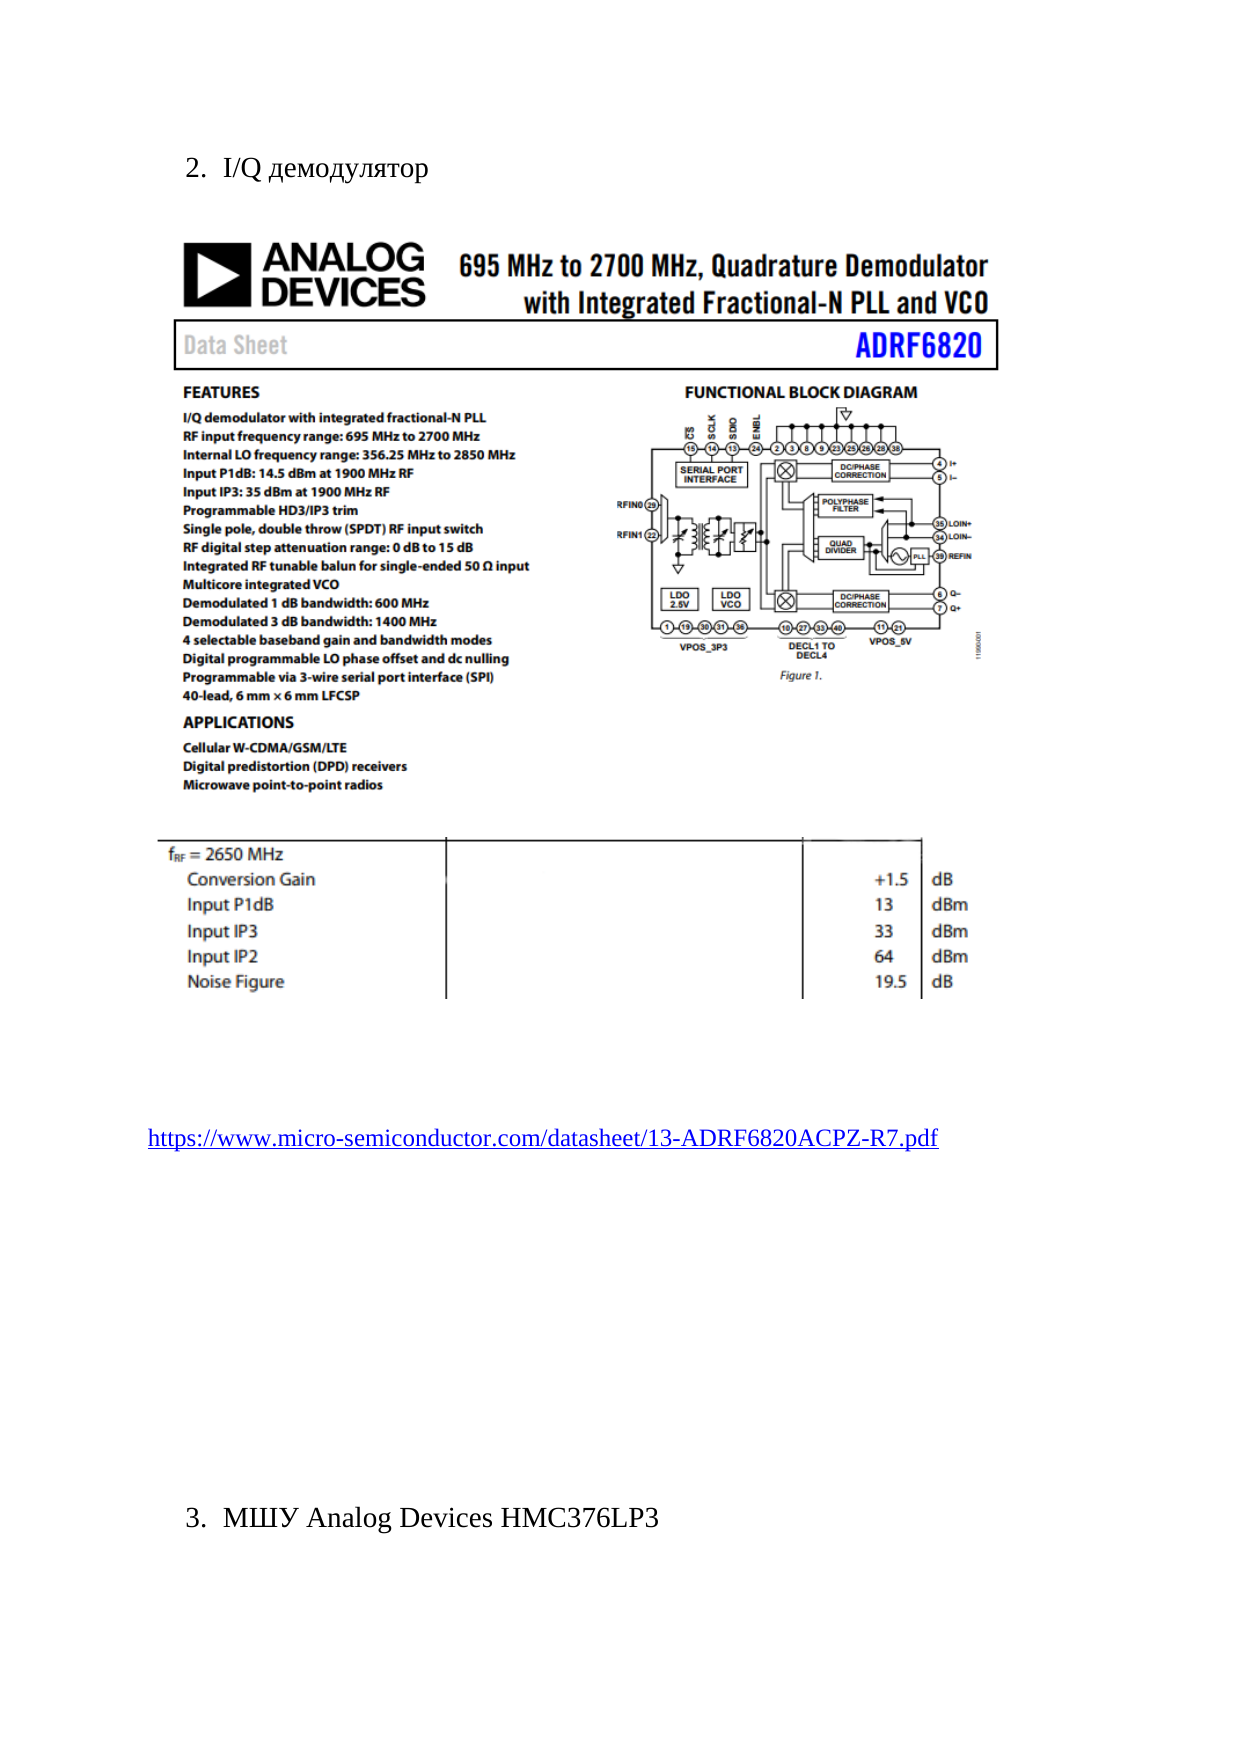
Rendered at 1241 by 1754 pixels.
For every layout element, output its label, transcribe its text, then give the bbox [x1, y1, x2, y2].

picture [147, 837, 1004, 999]
list I/Q демодулятор [185, 150, 1107, 183]
list МШУ Analog Devices HMC376LP3 [185, 1500, 1107, 1534]
text https://www.micro-semiconductor.com/datasheet/13-ADRF6820ACPZ-R7.pdf [148, 1123, 1107, 1152]
picture [153, 207, 1003, 815]
